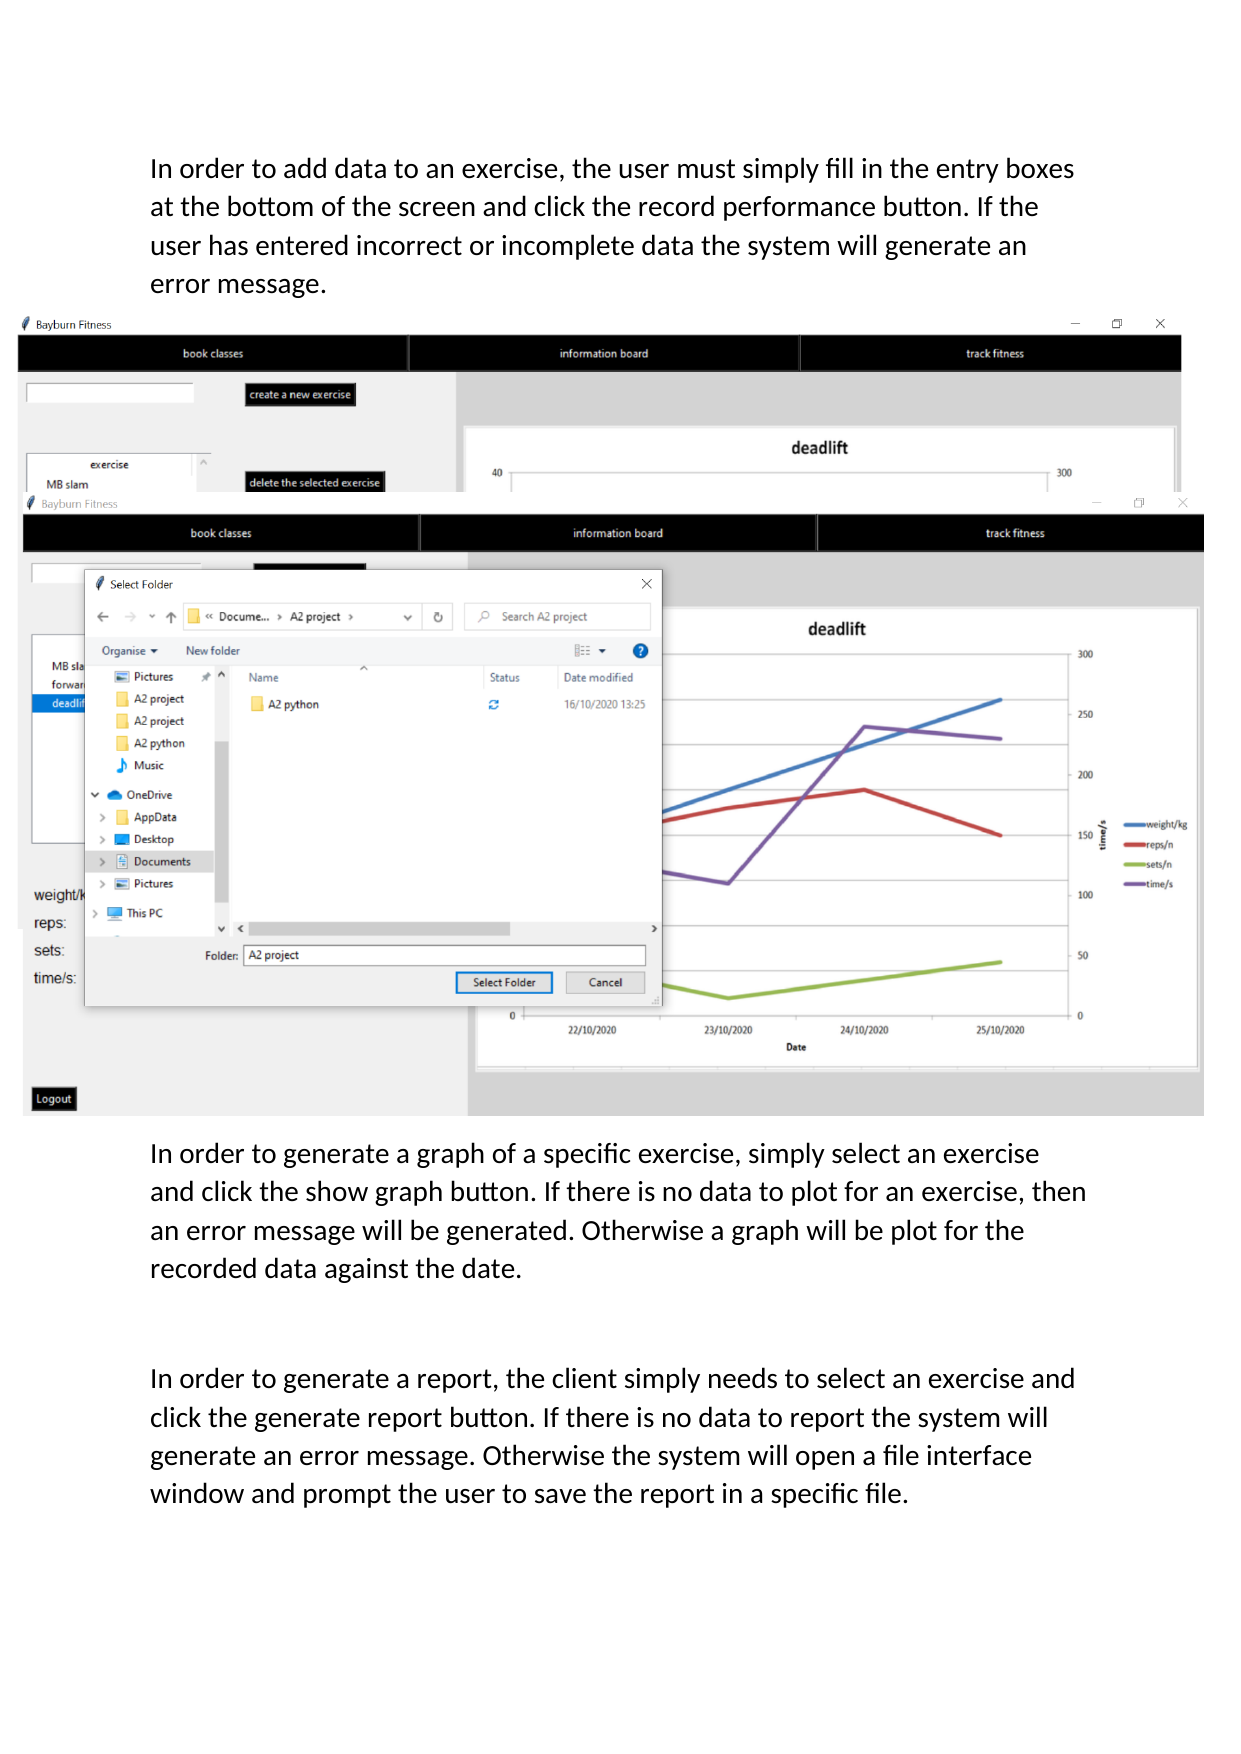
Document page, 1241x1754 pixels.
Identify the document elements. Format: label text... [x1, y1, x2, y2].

picture [17, 313, 1204, 1116]
text In order to generate a graph of a specific exercise, simply select an exercise and click the show graph button. If there is no data to plot for an exercise, then an error message will be generated. Otherwise a graph will be plot for the recorded data against the date. [150, 1116, 1090, 1286]
text In order to add data to an exercise, the user must simply fill in the entry boxes at the bottom of the screen and click the record performance button. If the user has entered incorrect or incomplete data the system will generate an error message. [150, 150, 1090, 301]
text In order to generate a report, the client simply needs to select an exercise and click the generate report button. If there is no data to report the system will generate an error message. Otherwise the system will open a file interface window and prompt the user to save the report in a specific file. [150, 1360, 1090, 1511]
